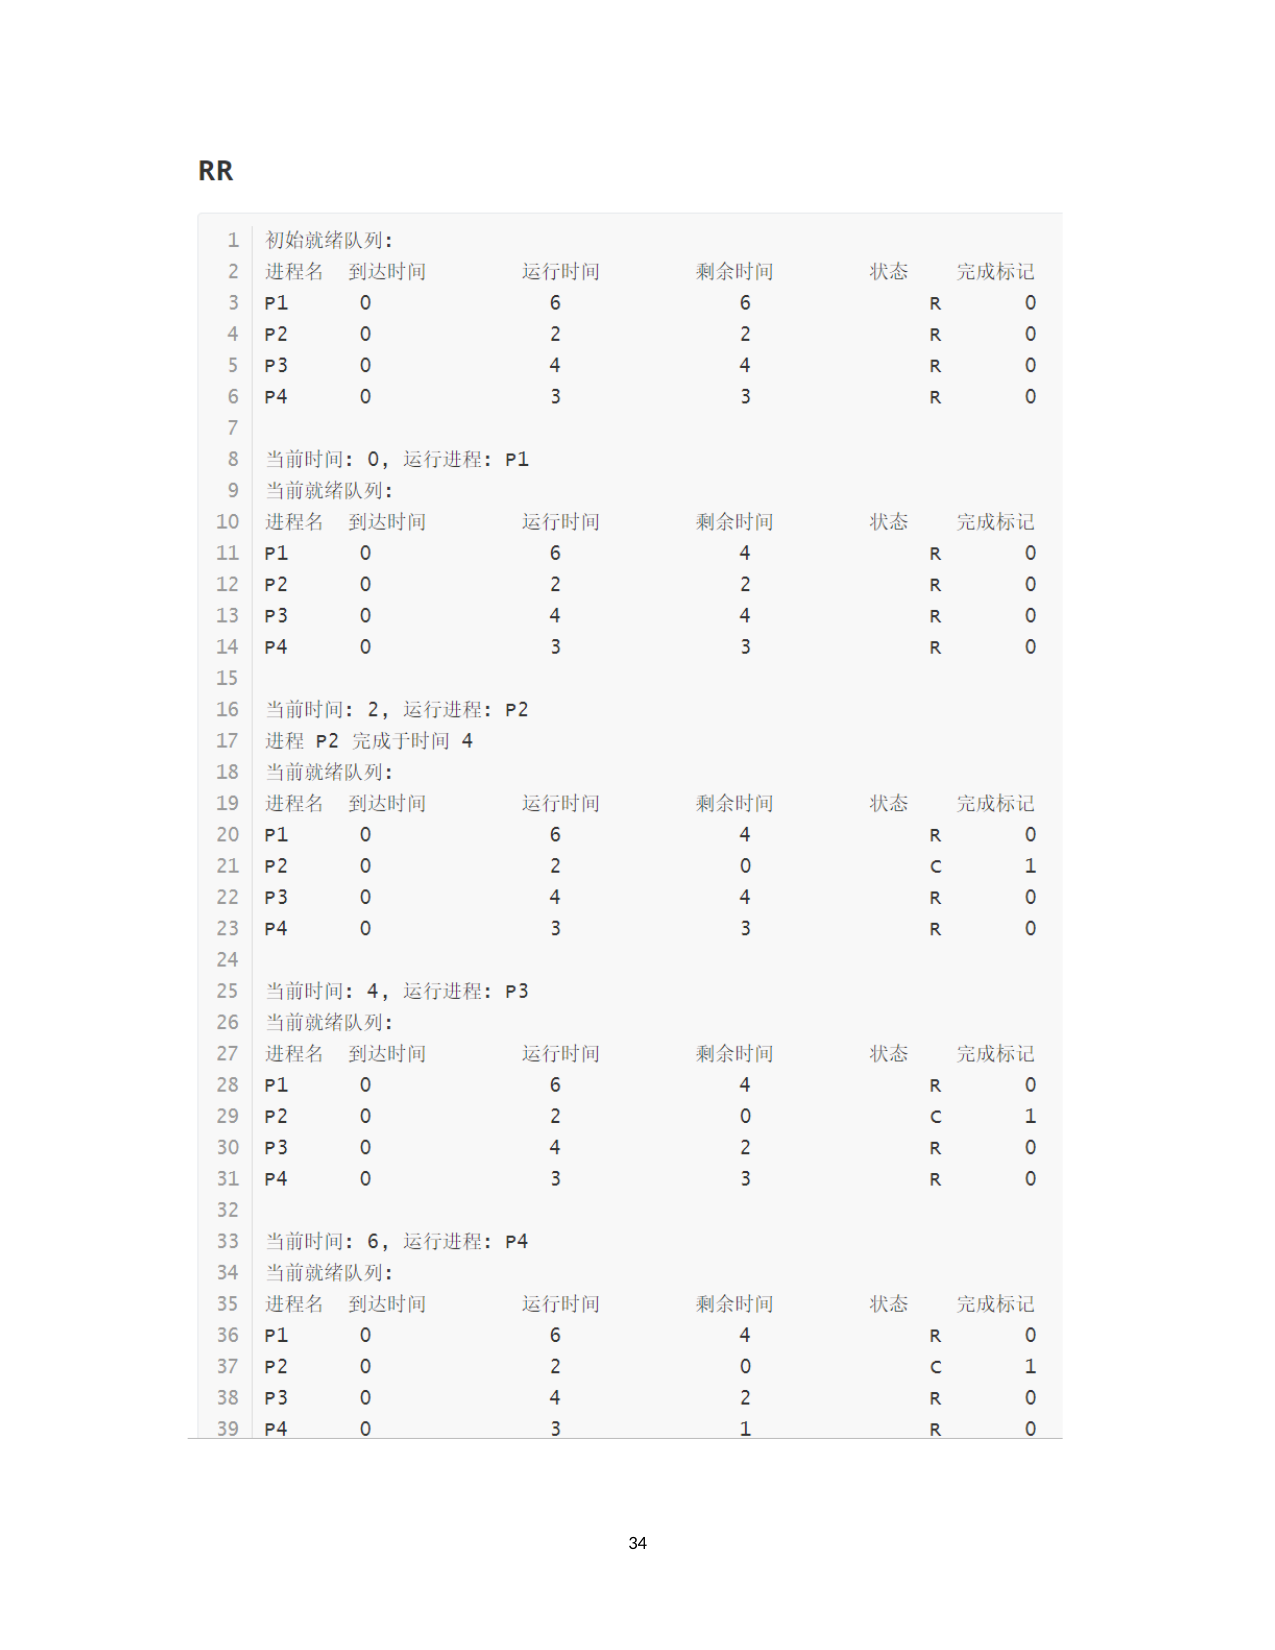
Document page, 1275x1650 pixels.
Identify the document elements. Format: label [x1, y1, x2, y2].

picture [187, 150, 1063, 1439]
